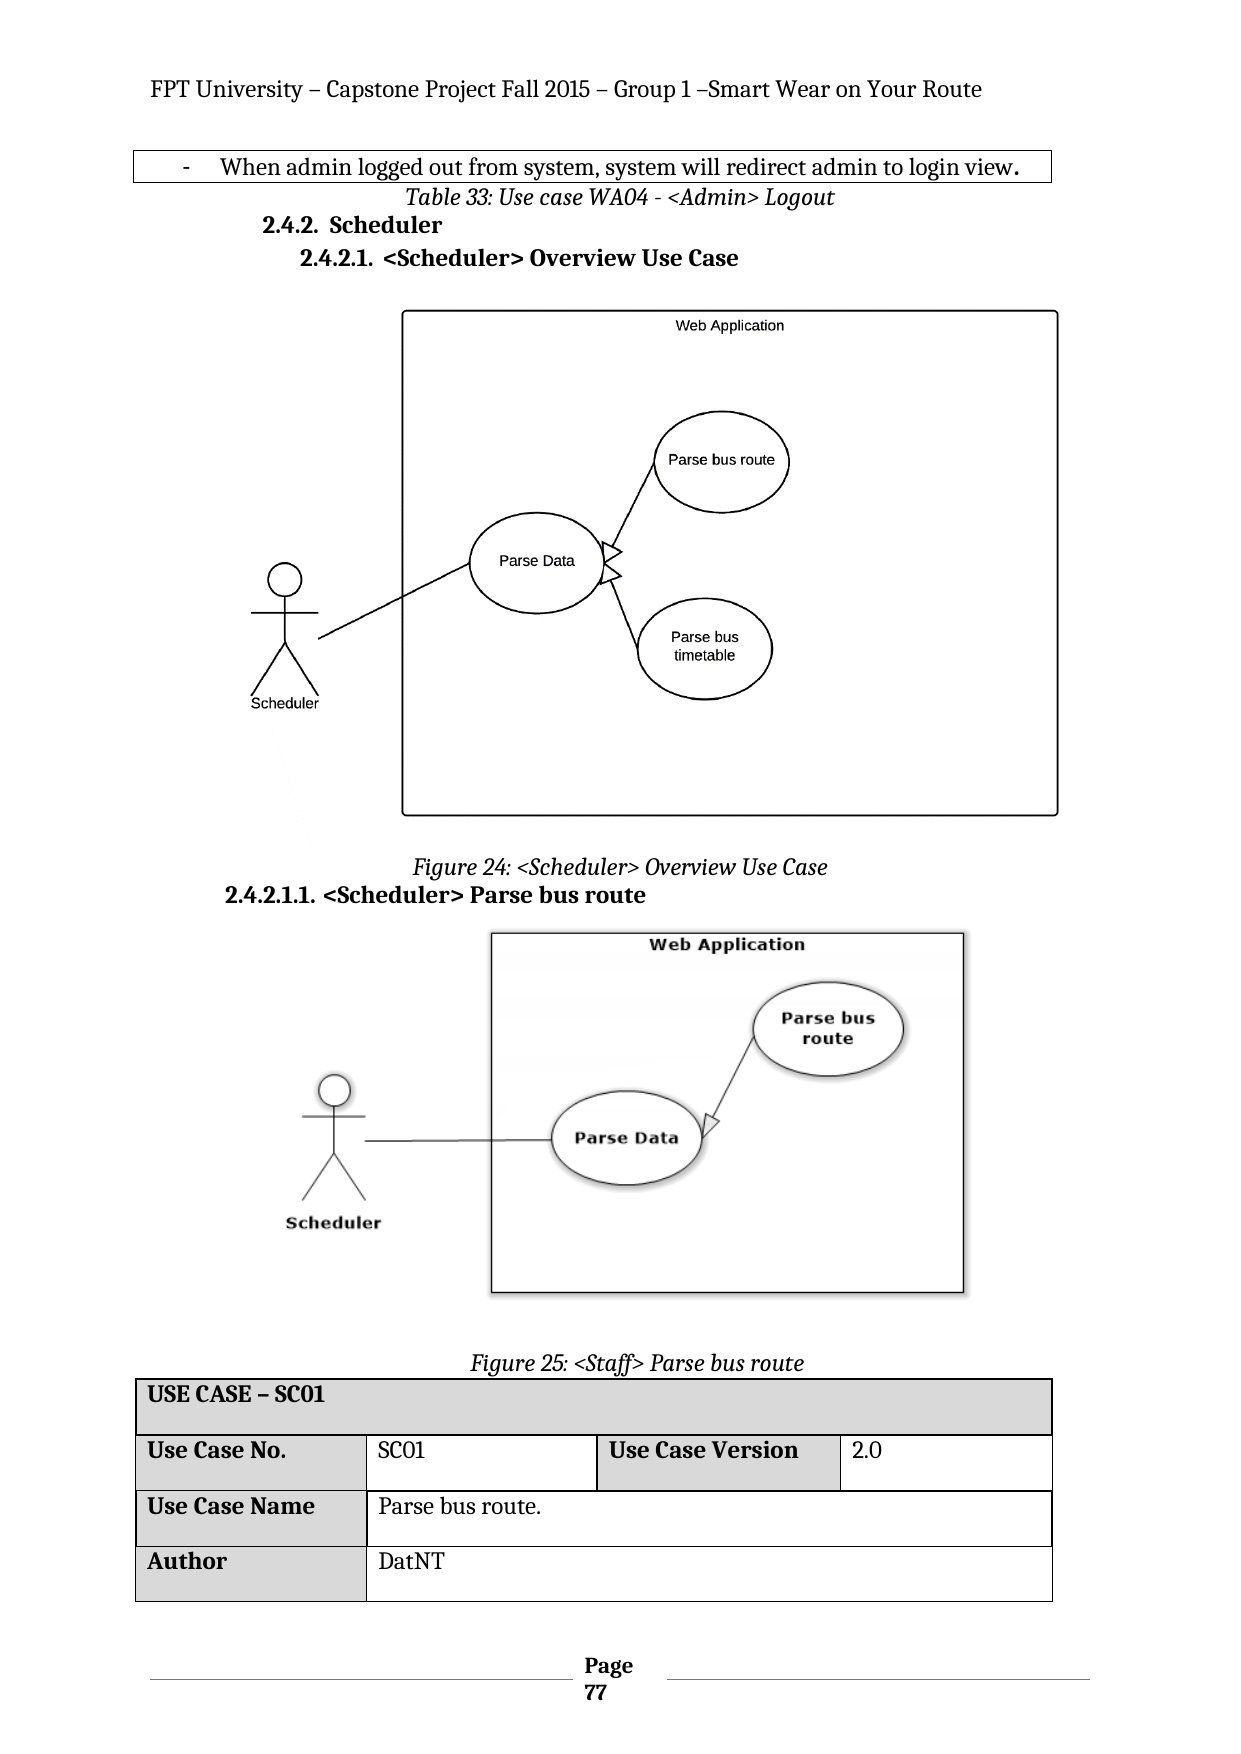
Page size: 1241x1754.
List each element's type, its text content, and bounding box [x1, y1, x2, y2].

table_cell 2.0 [841, 1436, 1052, 1490]
table_header USE CASE – SC01 [137, 1380, 1051, 1434]
subtitle <Scheduler> Overview Use Case [300, 244, 1090, 273]
text Figure 24: <Scheduler> Overview Use Case [150, 853, 1090, 881]
picture [150, 277, 1091, 849]
table_cell Parse bus route. [368, 1492, 1051, 1546]
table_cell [134, 151, 1051, 182]
picture [257, 914, 983, 1312]
subtitle <Scheduler> Parse bus route [225, 881, 1090, 910]
text Figure 25: <Staff> Parse bus route [150, 1349, 1090, 1378]
table_cell DatNT [367, 1547, 1052, 1601]
subtitle Scheduler [262, 211, 1090, 240]
table_cell SC01 [367, 1436, 596, 1490]
table_cell Use Case No. [136, 1436, 366, 1490]
table_cell Use Case Name [137, 1491, 366, 1546]
table_cell Author [136, 1547, 366, 1601]
table_cell Use Case Version [598, 1436, 840, 1490]
